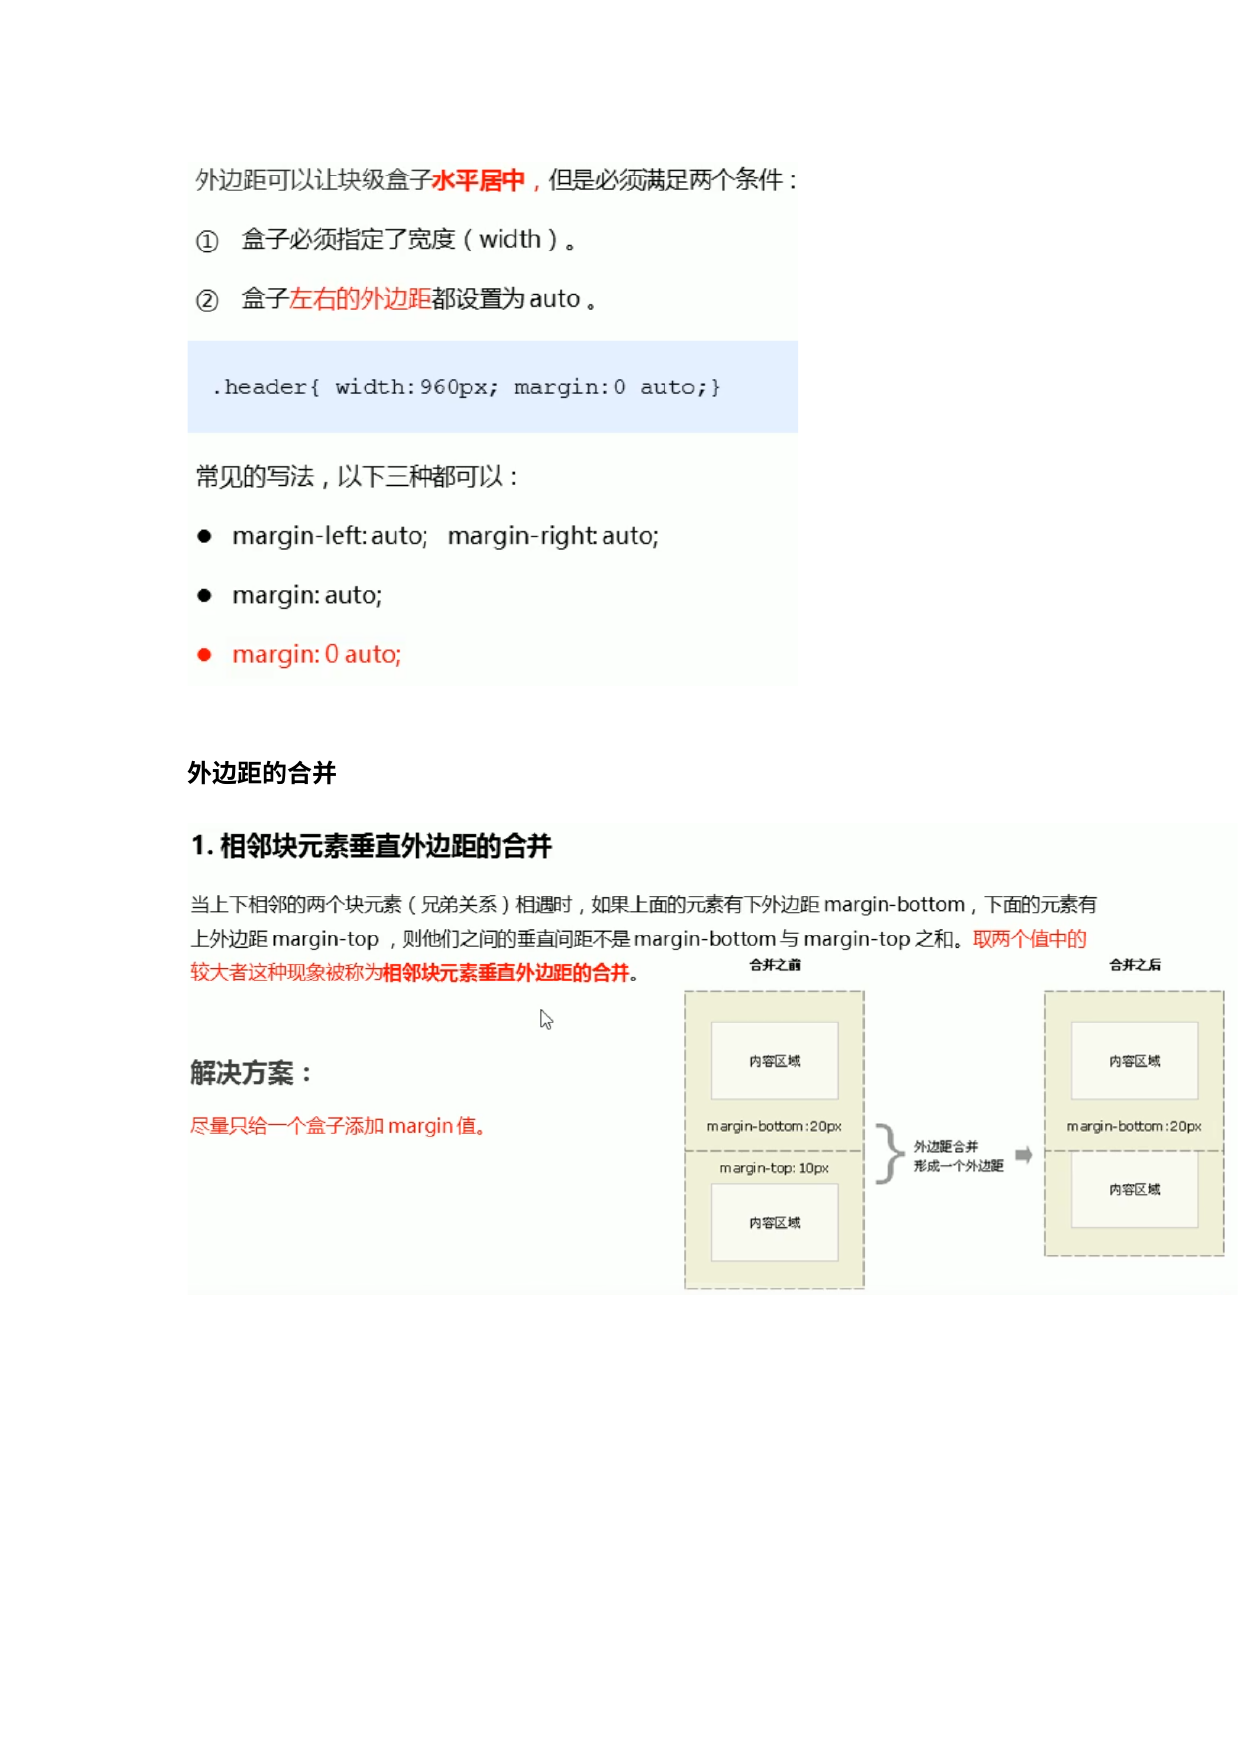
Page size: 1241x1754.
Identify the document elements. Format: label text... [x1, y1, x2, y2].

picture [187, 823, 1238, 1295]
subtitle 外边距的合并 [187, 739, 1053, 804]
picture [187, 162, 799, 686]
